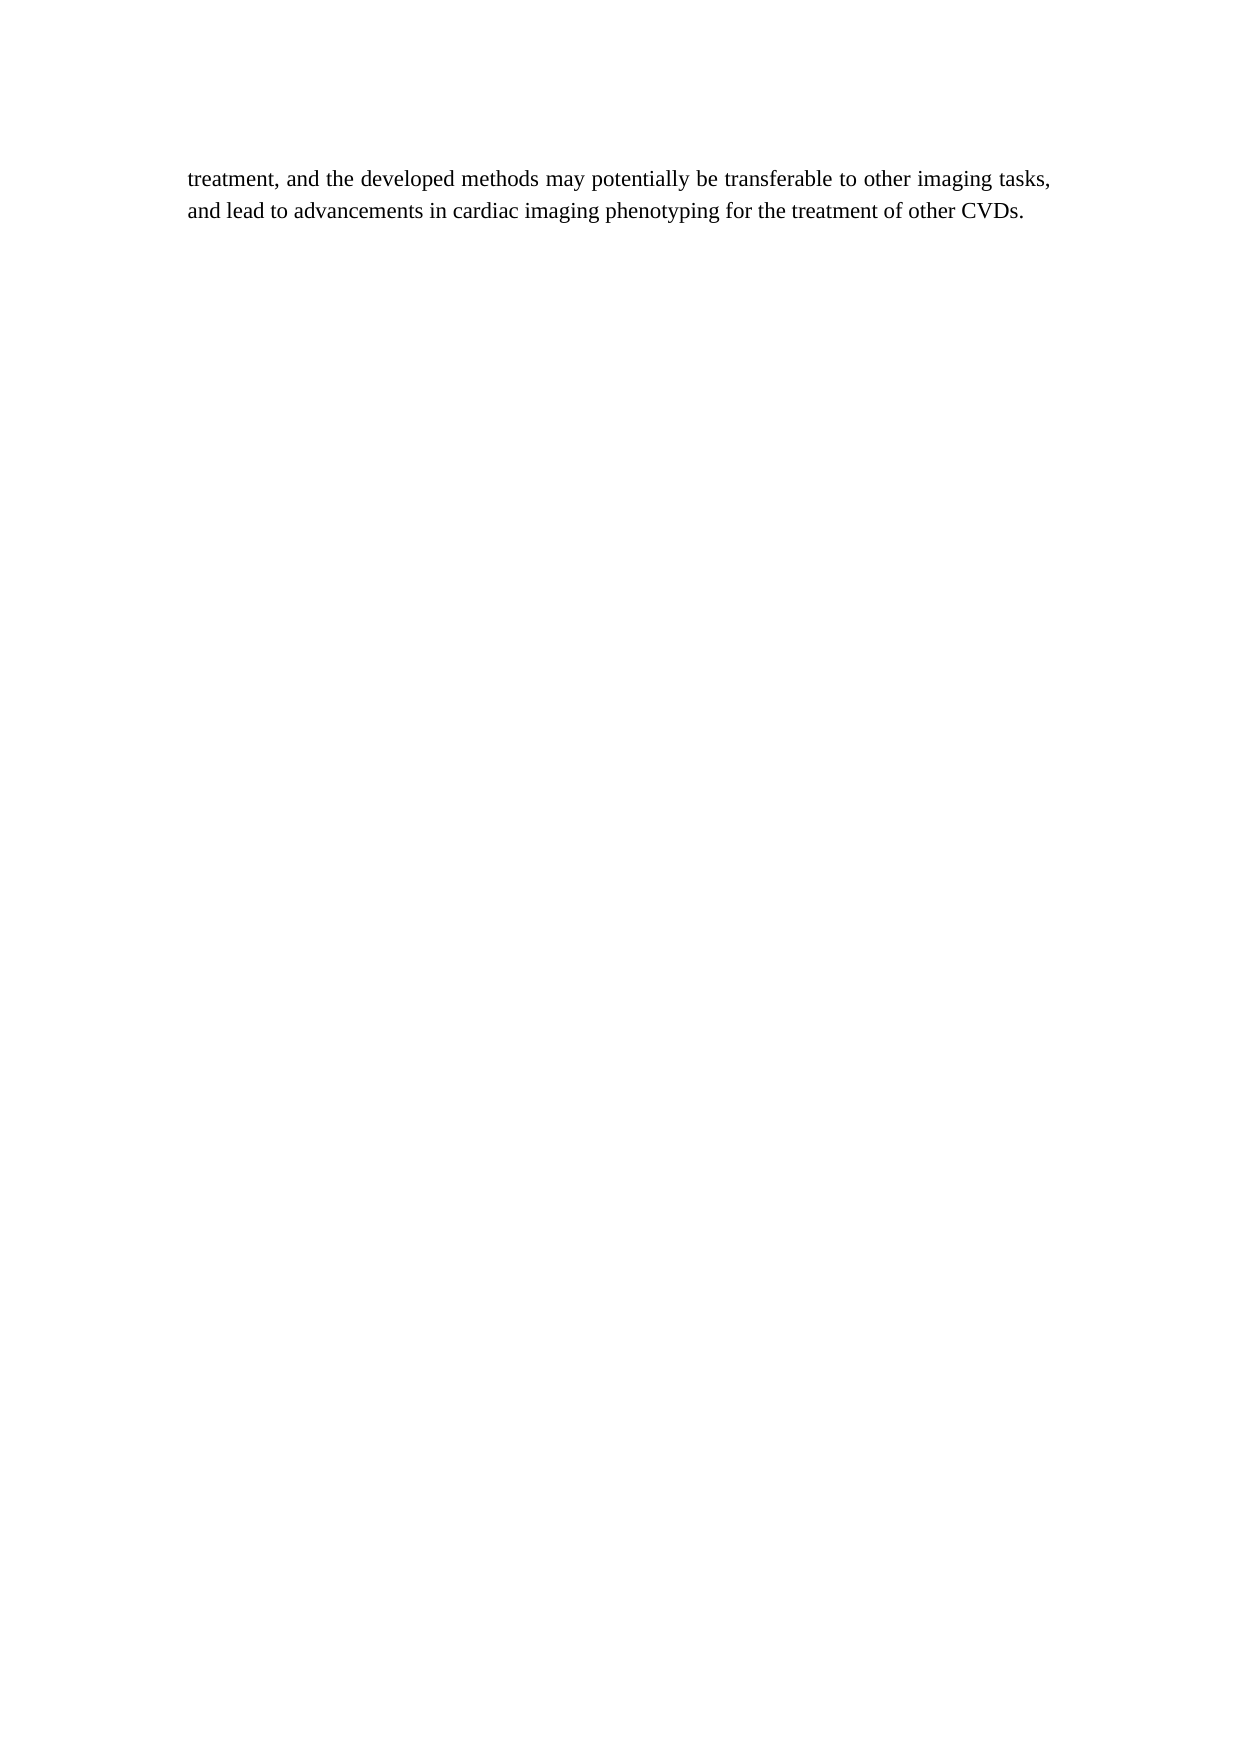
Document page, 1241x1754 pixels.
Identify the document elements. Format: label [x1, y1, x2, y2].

text [187, 162, 1053, 227]
